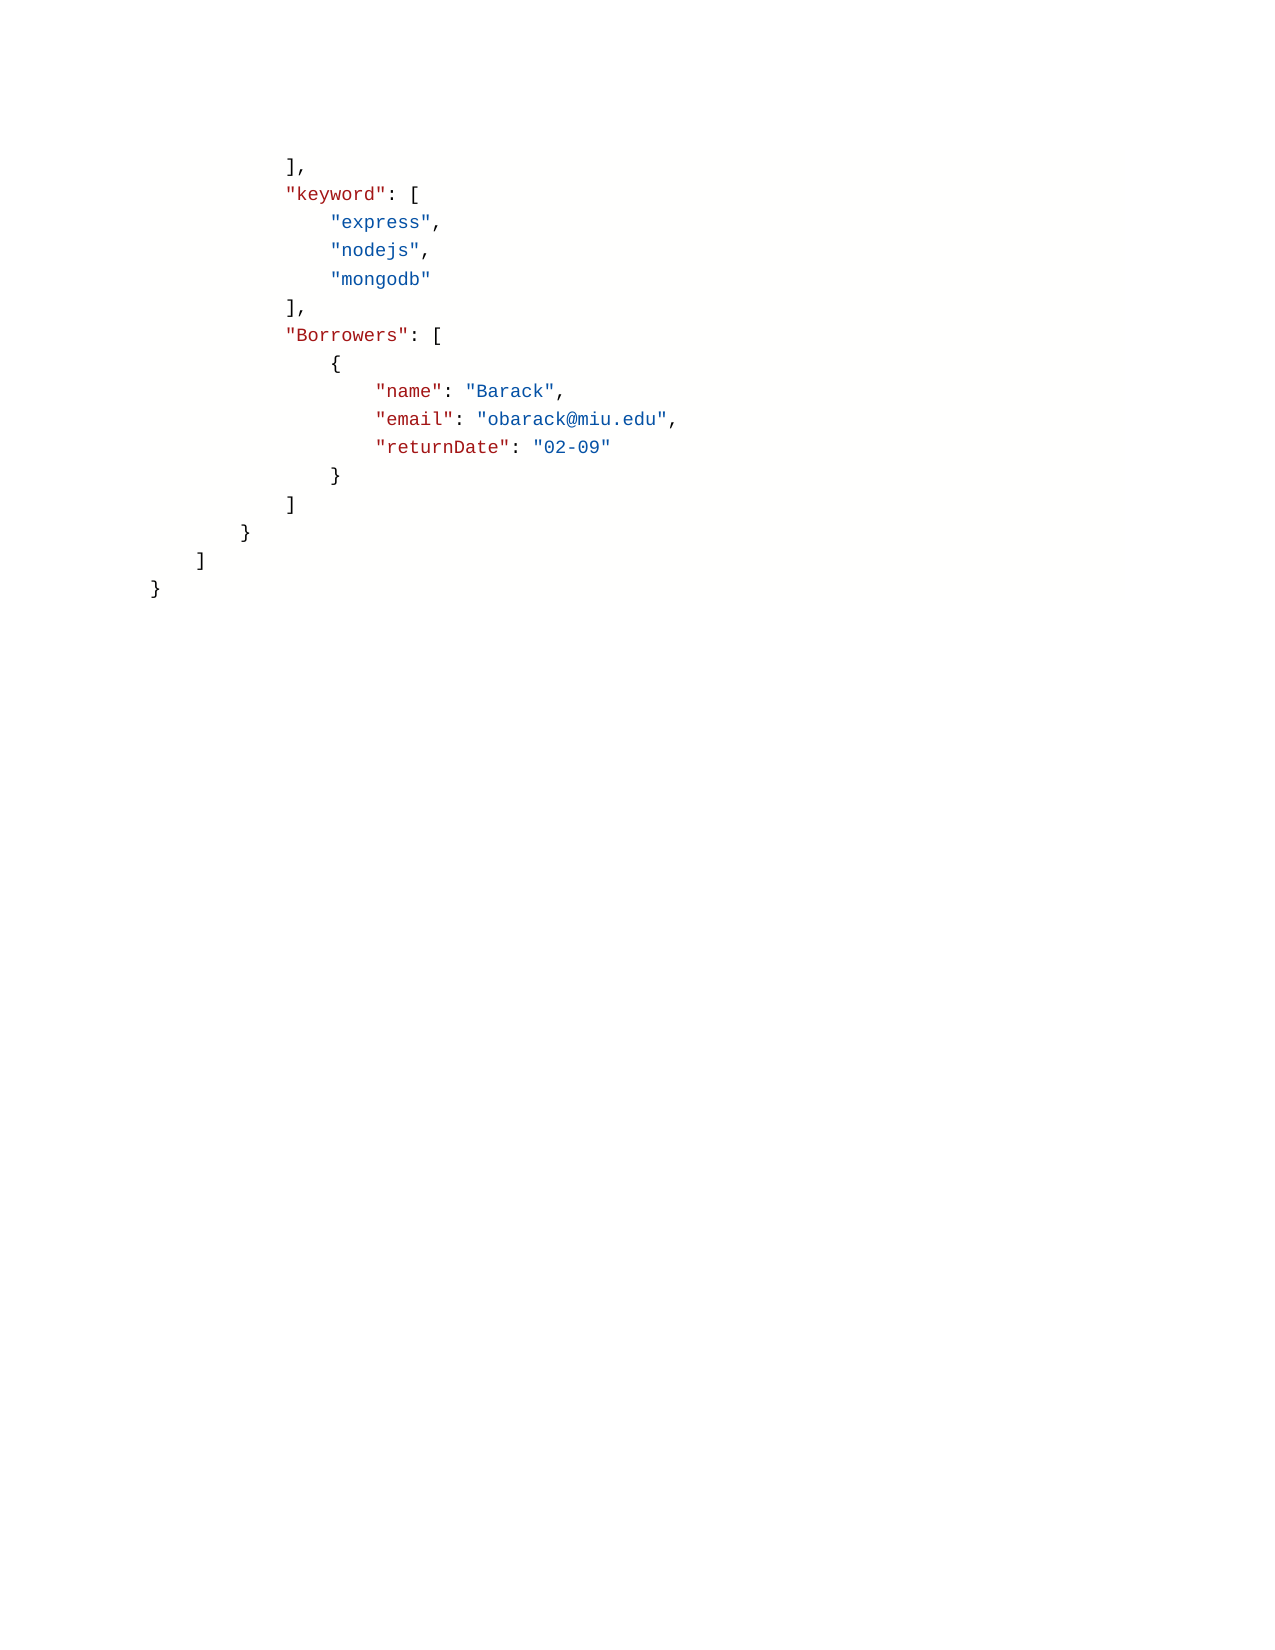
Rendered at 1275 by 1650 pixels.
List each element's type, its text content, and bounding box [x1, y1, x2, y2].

text ], [150, 150, 1125, 178]
text { [150, 347, 1125, 375]
text "keyword": [ [150, 178, 1125, 206]
text "express", [150, 206, 1125, 234]
text ] [150, 487, 1125, 516]
text "email": "obarack@miu.edu", [150, 403, 1125, 431]
text "name": "Barack", [150, 375, 1125, 403]
text ], [150, 291, 1125, 319]
text "Borrowers": [ [150, 319, 1125, 347]
text "nodejs", [150, 234, 1125, 262]
text "mongodb" [150, 262, 1125, 291]
text } [150, 459, 1125, 487]
text "returnDate": "02-09" [150, 431, 1125, 459]
text } [150, 516, 1125, 544]
text ] [150, 544, 1125, 572]
text } [150, 572, 1125, 600]
